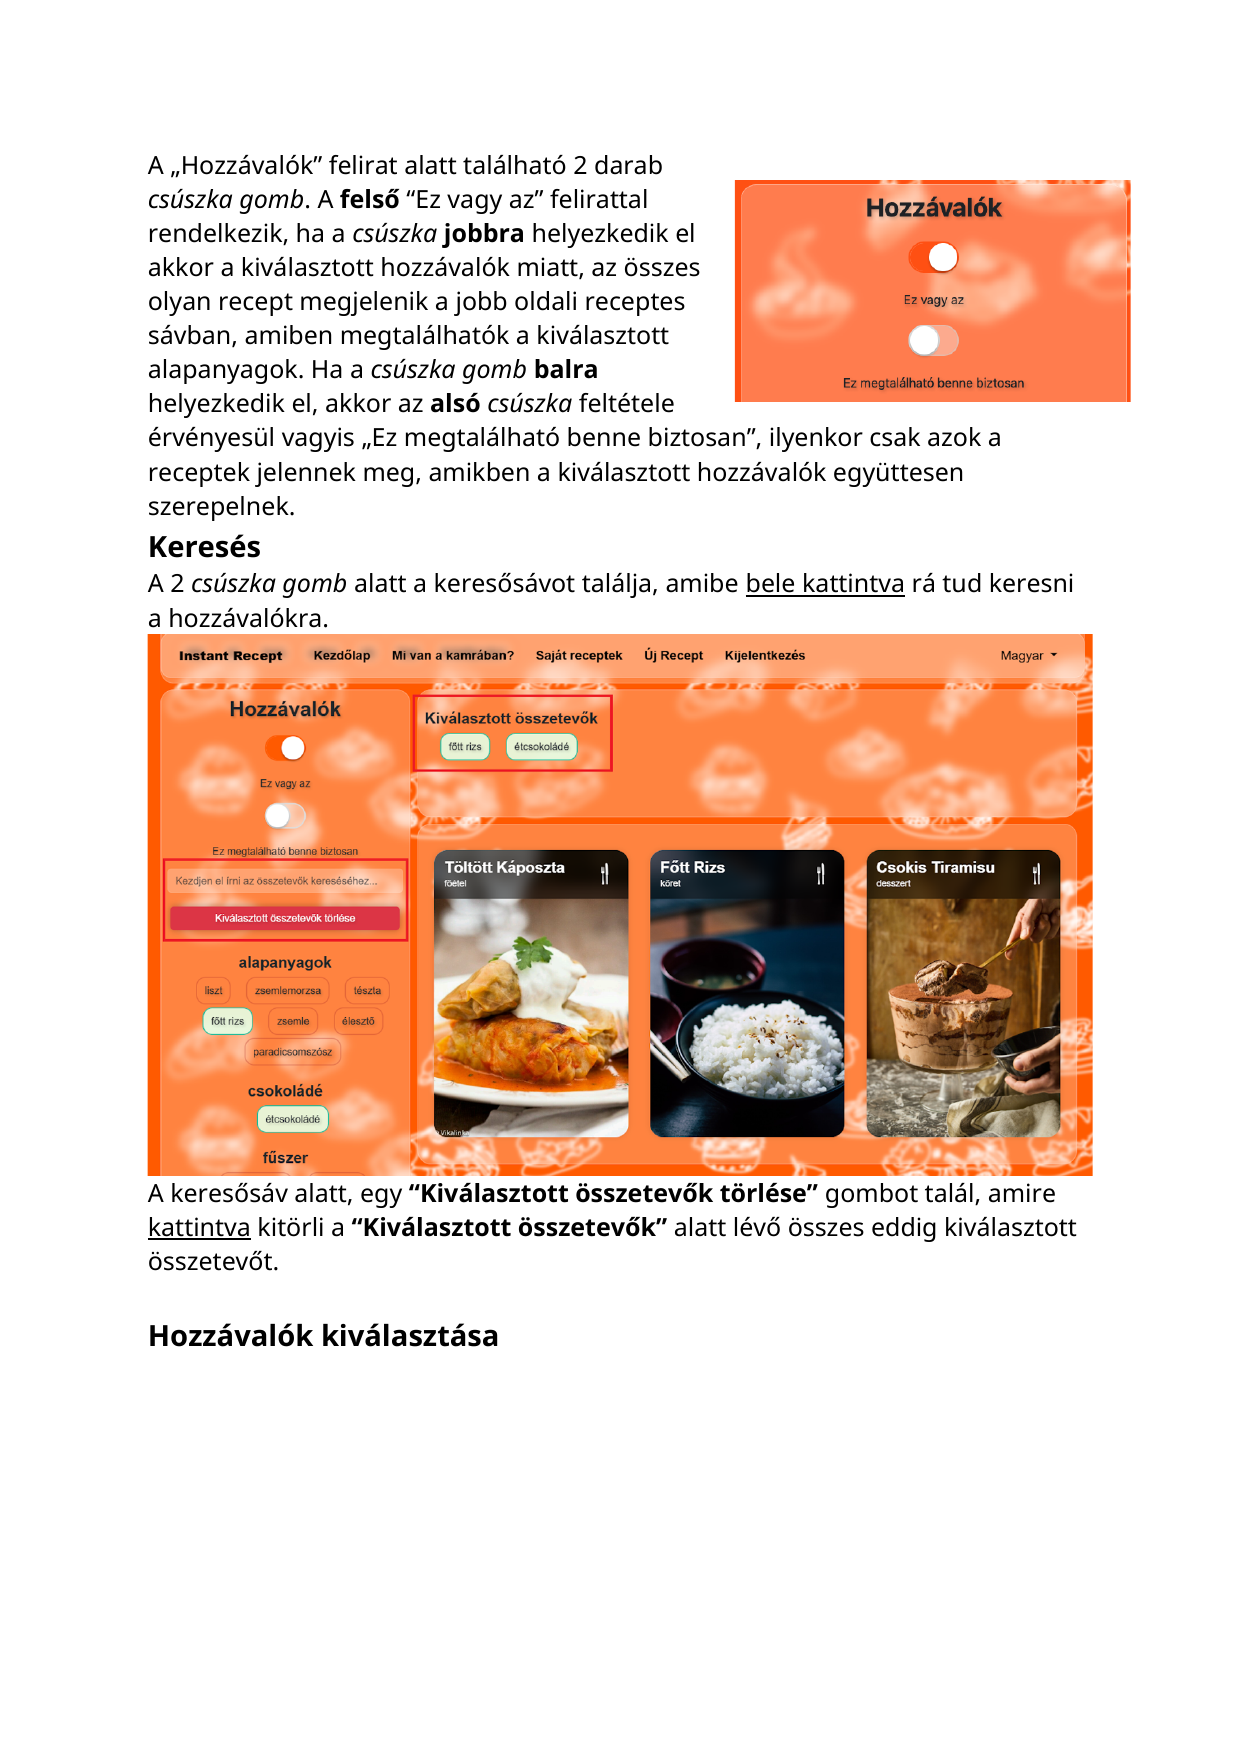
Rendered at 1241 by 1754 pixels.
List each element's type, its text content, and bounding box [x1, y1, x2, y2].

text A „Hozzávalók” felirat alatt található 2 darab csúszka gomb. A felső “Ez vagy az” felirattal rendelkezik, ha a csúszka jobbra helyezkedik el akkor a kiválasztott hozzávalók miatt, az összes olyan recept megjelenik a jobb oldali receptes sávban, amiben megtalálhatók a kiválasztott alapanyagok. Ha a csúszka gomb balra helyezkedik el, akkor az alsó csúszka feltétele érvényesül vagyis „Ez megtalálható benne biztosan”, ilyenkor csak azok a receptek jelennek meg, amikben a kiválasztott hozzávalók együttesen szerepelnek. [148, 148, 1093, 522]
subtitle Hozzávalók kiválasztása [148, 1316, 1093, 1355]
picture [734, 180, 1131, 402]
text A keresősáv alatt, egy “Kiválasztott összetevők törlése” gombot talál, amire kattintva kitörli a “Kiválasztott összetevők” alatt lévő összes eddig kiválasztott összetevőt. [148, 1176, 1093, 1277]
picture [147, 634, 1093, 1176]
text A 2 csúszka gomb alatt a keresősávot találja, amibe bele kattintva rá tud keresni a hozzávalókra. [148, 566, 1093, 634]
subtitle Keresés [148, 526, 1093, 566]
